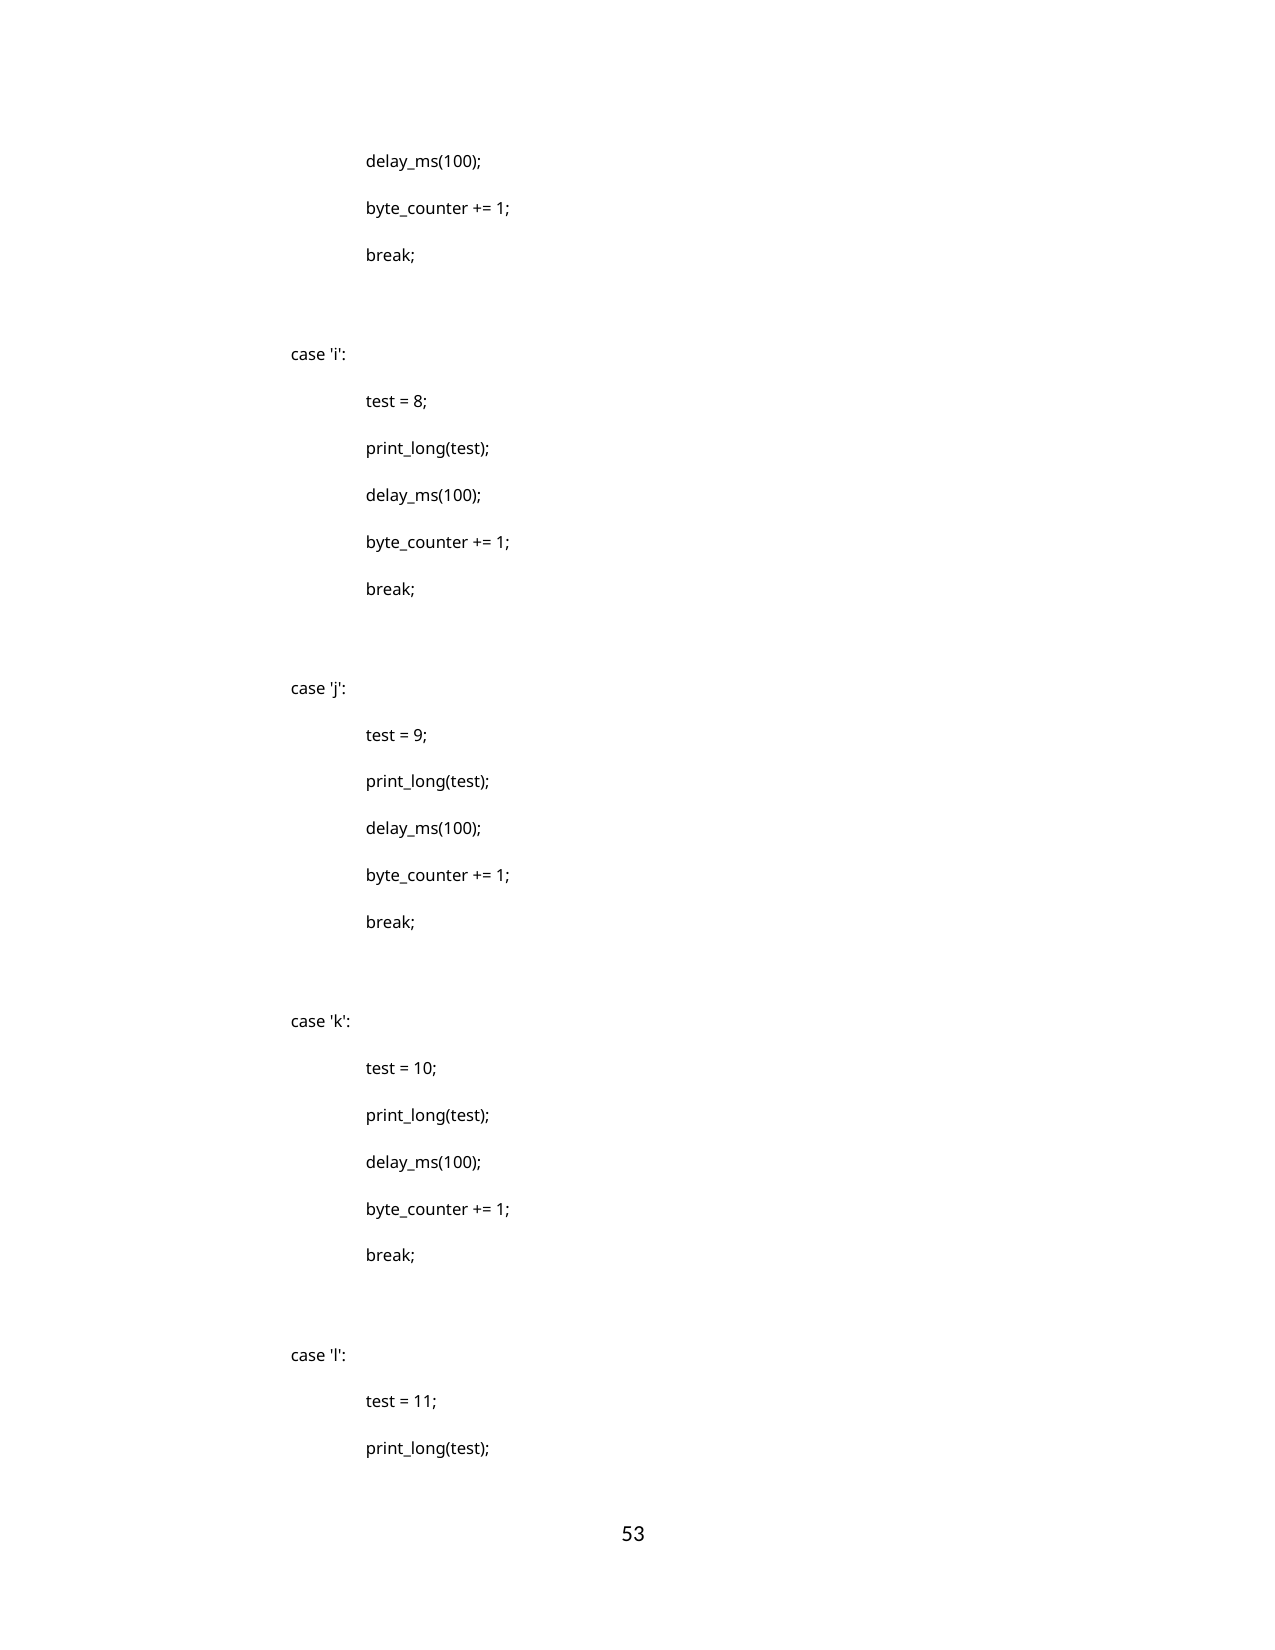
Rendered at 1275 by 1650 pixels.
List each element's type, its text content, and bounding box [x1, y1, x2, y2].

text byte_counter += 1; [141, 1197, 1125, 1220]
text byte_counter += 1; [141, 864, 1125, 886]
text case 'j': [141, 676, 1125, 699]
text delay_ms(100); [141, 150, 1125, 173]
text byte_counter += 1; [141, 530, 1125, 553]
text test = 10; [141, 1057, 1125, 1079]
text print_long(test); [141, 1437, 1125, 1459]
text print_long(test); [141, 437, 1125, 459]
text break; [141, 577, 1125, 600]
text delay_ms(100); [141, 483, 1125, 506]
text break; [141, 911, 1125, 933]
text case 'k': [141, 1010, 1125, 1032]
text break; [141, 244, 1125, 266]
text test = 8; [141, 390, 1125, 412]
text print_long(test); [141, 1103, 1125, 1126]
text test = 11; [141, 1390, 1125, 1413]
text case 'l': [141, 1343, 1125, 1366]
text break; [141, 1244, 1125, 1267]
text test = 9; [141, 723, 1125, 746]
text byte_counter += 1; [141, 197, 1125, 219]
text delay_ms(100); [141, 817, 1125, 839]
text print_long(test); [141, 770, 1125, 793]
text case 'i': [141, 343, 1125, 366]
text delay_ms(100); [141, 1150, 1125, 1173]
